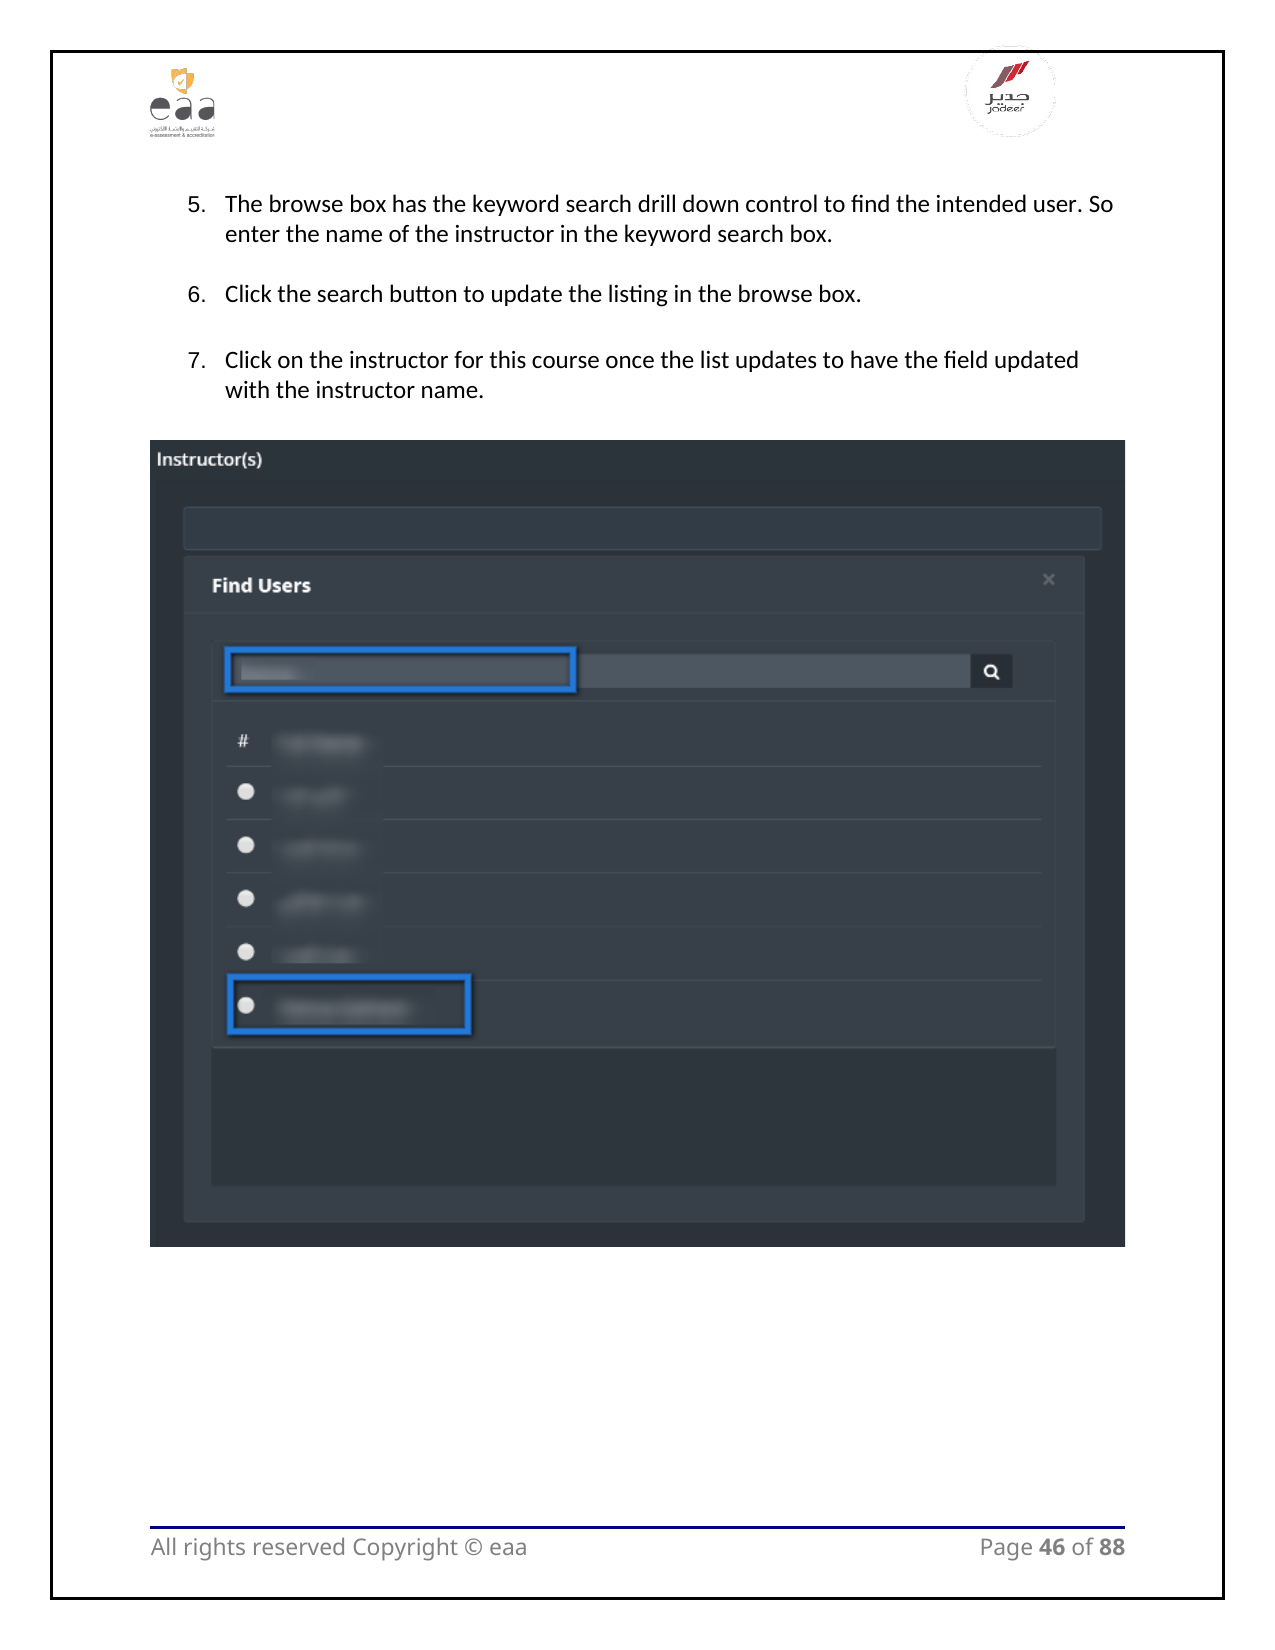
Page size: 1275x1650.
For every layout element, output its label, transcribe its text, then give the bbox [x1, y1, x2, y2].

picture [964, 53, 1057, 137]
picture [150, 440, 1125, 1247]
list The browse box has the keyword search drill down control to find the intended user. So enter the name of the instructor in the keyword search box. [187, 188, 1125, 249]
picture [964, 45, 1057, 50]
list Click on the instructor for this course once the list updates to have the field updated with the instructor name. [187, 344, 1125, 405]
list Click the search button to update the listing in the browse box. [187, 278, 1125, 308]
picture [150, 68, 215, 137]
